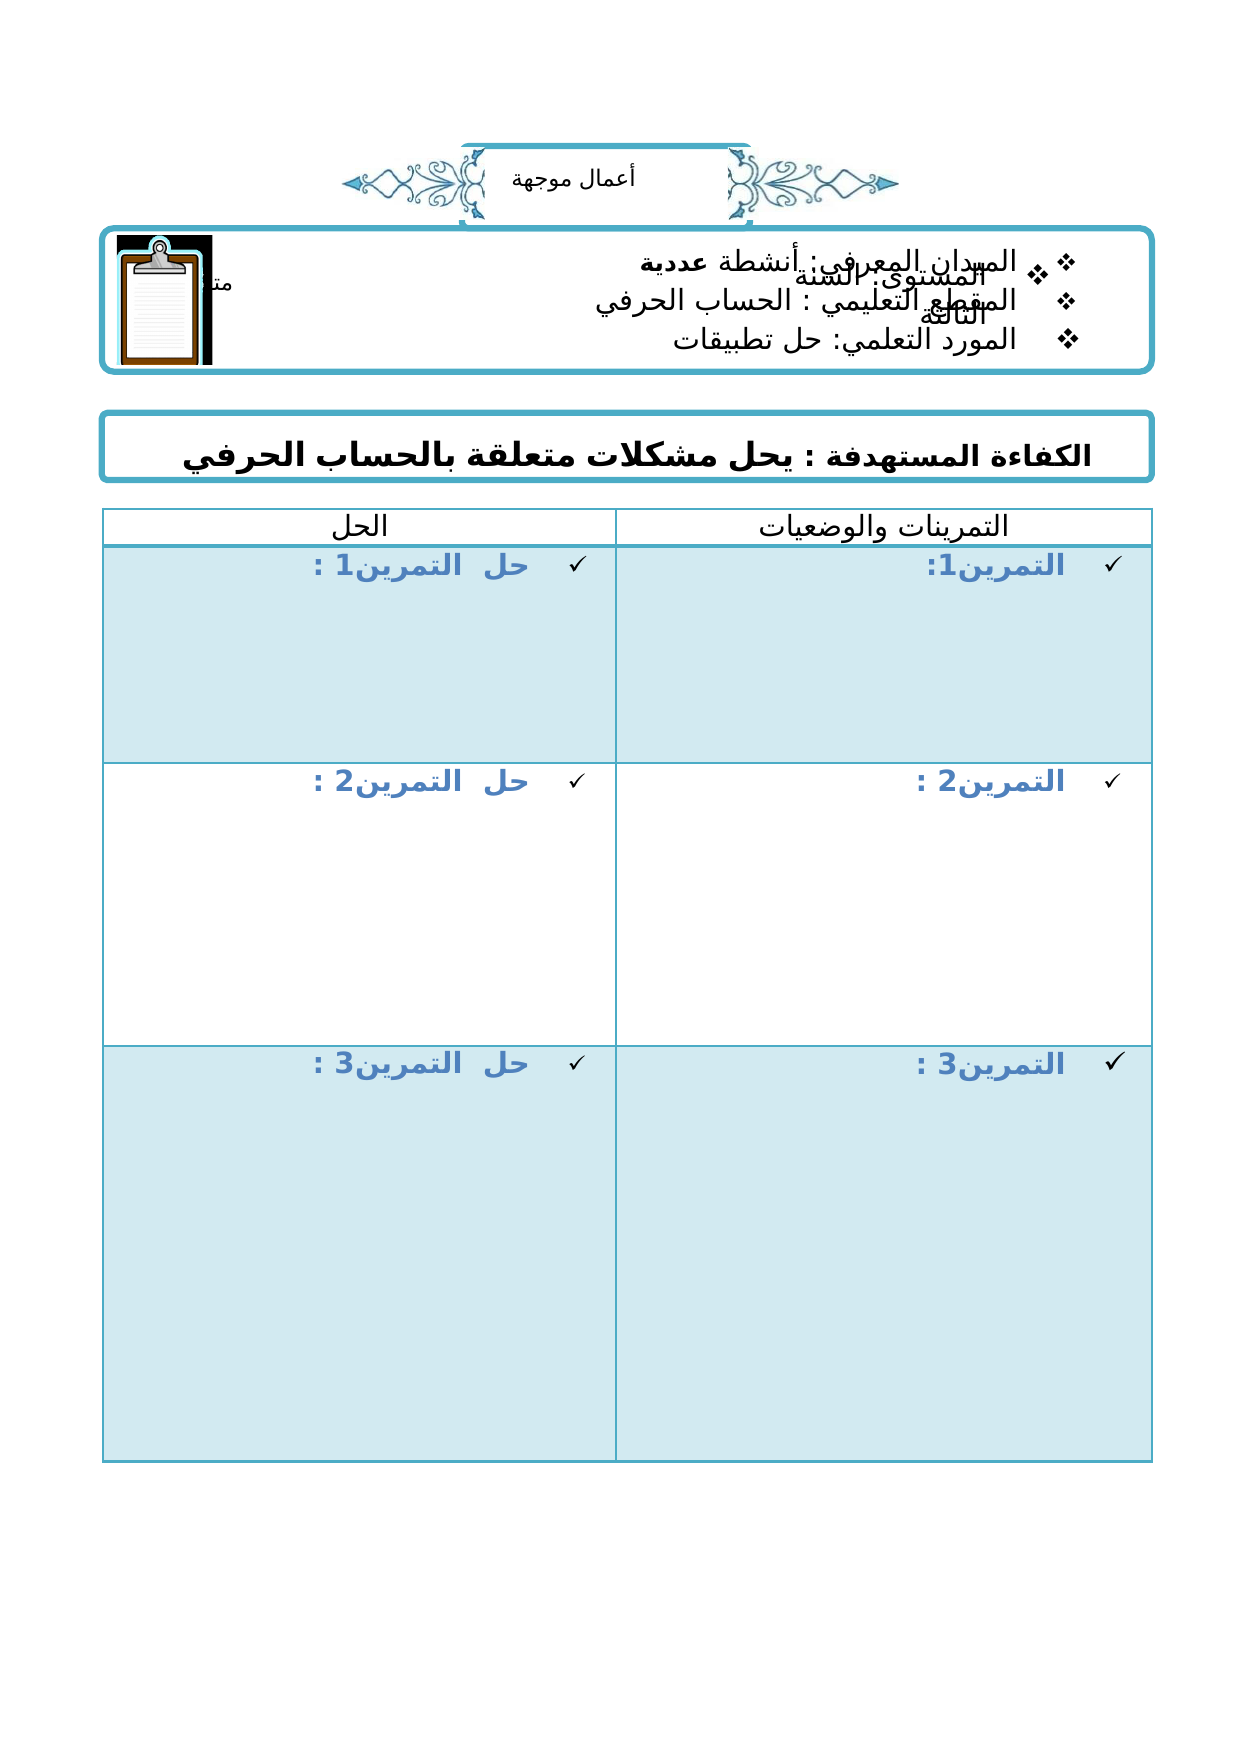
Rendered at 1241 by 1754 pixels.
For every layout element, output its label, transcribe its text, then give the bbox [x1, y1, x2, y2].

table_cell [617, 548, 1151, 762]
text الكفاءة المستهدفة : يحل مشكلات متعلقة بالحساب الحرفي [148, 435, 1093, 473]
list المقطع التعليمي : الحساب الحرفي [213, 283, 1055, 317]
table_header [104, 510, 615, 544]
list الميدان المعرفي: أنشطة عددية [213, 244, 1055, 278]
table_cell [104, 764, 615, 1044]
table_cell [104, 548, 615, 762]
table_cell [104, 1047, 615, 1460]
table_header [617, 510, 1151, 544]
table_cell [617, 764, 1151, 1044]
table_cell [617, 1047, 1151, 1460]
list المورد التعلمي: حل تطبيقات [213, 322, 1055, 356]
